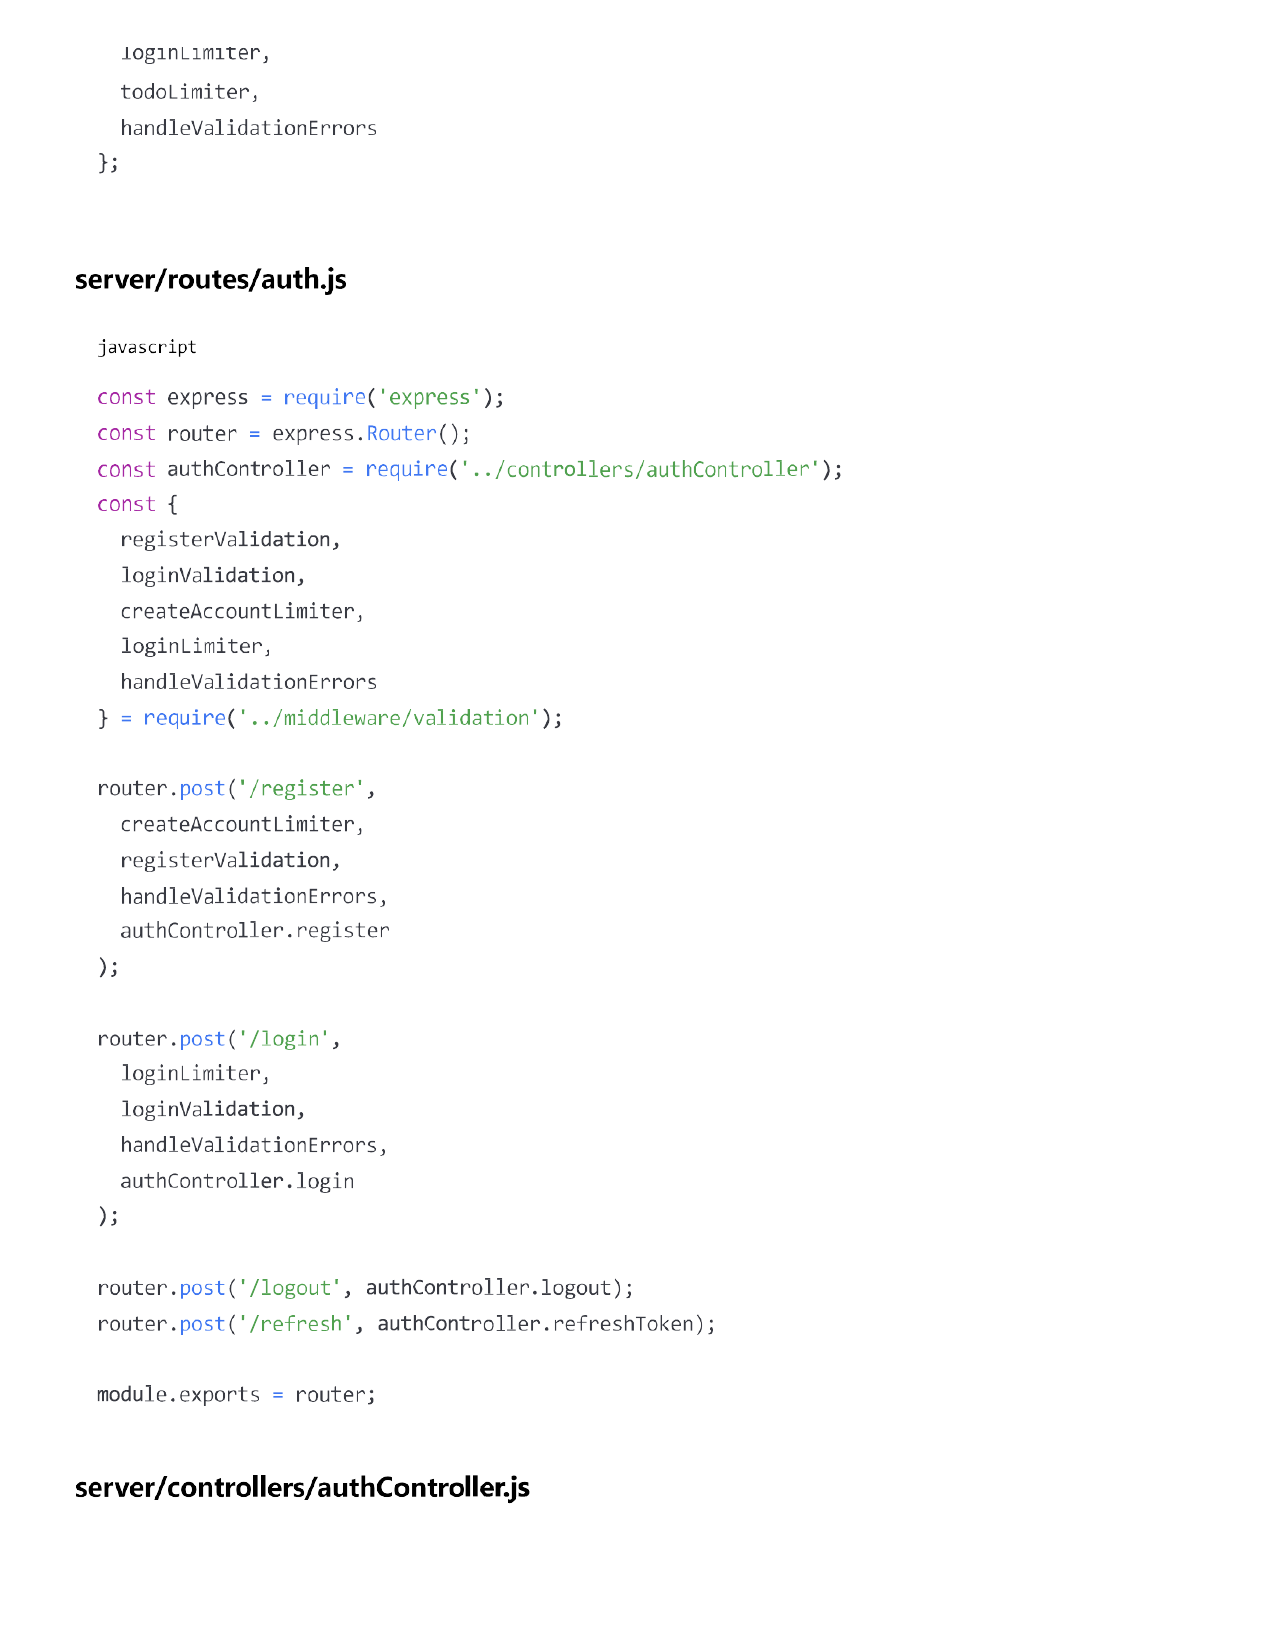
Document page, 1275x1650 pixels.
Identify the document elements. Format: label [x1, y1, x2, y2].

picture [168, 392, 236, 409]
picture [98, 339, 196, 357]
picture [76, 267, 346, 295]
picture [437, 709, 493, 725]
picture [121, 83, 257, 102]
picture [472, 1315, 505, 1331]
picture [495, 460, 551, 479]
picture [250, 921, 389, 942]
picture [215, 673, 376, 689]
picture [145, 1136, 213, 1152]
picture [169, 425, 237, 441]
picture [121, 1172, 237, 1188]
picture [122, 530, 236, 551]
picture [145, 887, 213, 904]
picture [122, 1064, 268, 1085]
picture [285, 388, 341, 409]
picture [134, 425, 155, 440]
picture [122, 1136, 142, 1152]
picture [122, 566, 201, 587]
picture [99, 1029, 235, 1050]
picture [262, 460, 330, 476]
picture [121, 602, 362, 622]
picture [99, 1278, 235, 1299]
picture [241, 779, 354, 800]
picture [215, 887, 385, 907]
picture [262, 1315, 329, 1331]
picture [122, 47, 268, 64]
picture [145, 1385, 259, 1406]
picture [426, 464, 447, 476]
picture [253, 1475, 464, 1500]
picture [122, 119, 142, 135]
picture [273, 709, 329, 727]
picture [121, 815, 362, 835]
picture [98, 428, 131, 440]
picture [122, 673, 142, 689]
picture [297, 1172, 353, 1193]
picture [99, 1314, 235, 1335]
picture [332, 709, 376, 725]
picture [776, 460, 809, 476]
picture [122, 1100, 201, 1121]
picture [542, 1278, 631, 1299]
picture [145, 713, 178, 729]
picture [134, 496, 155, 511]
picture [390, 392, 458, 409]
picture [204, 713, 225, 725]
picture [379, 709, 435, 727]
picture [122, 887, 142, 904]
picture [297, 1386, 365, 1402]
picture [134, 389, 155, 404]
picture [134, 461, 155, 477]
picture [495, 709, 528, 725]
picture [122, 851, 236, 872]
picture [122, 637, 269, 657]
picture [262, 1279, 330, 1299]
picture [180, 460, 260, 476]
picture [344, 392, 365, 404]
picture [98, 392, 131, 404]
picture [98, 464, 131, 477]
picture [98, 499, 131, 511]
picture [215, 1136, 385, 1156]
picture [367, 464, 411, 481]
picture [145, 673, 213, 689]
picture [99, 778, 235, 800]
picture [145, 119, 213, 135]
picture [461, 1278, 529, 1295]
picture [76, 1476, 251, 1500]
picture [589, 460, 762, 479]
picture [507, 1314, 713, 1335]
picture [215, 119, 376, 135]
picture [273, 423, 468, 445]
picture [262, 1030, 318, 1050]
picture [121, 921, 237, 938]
